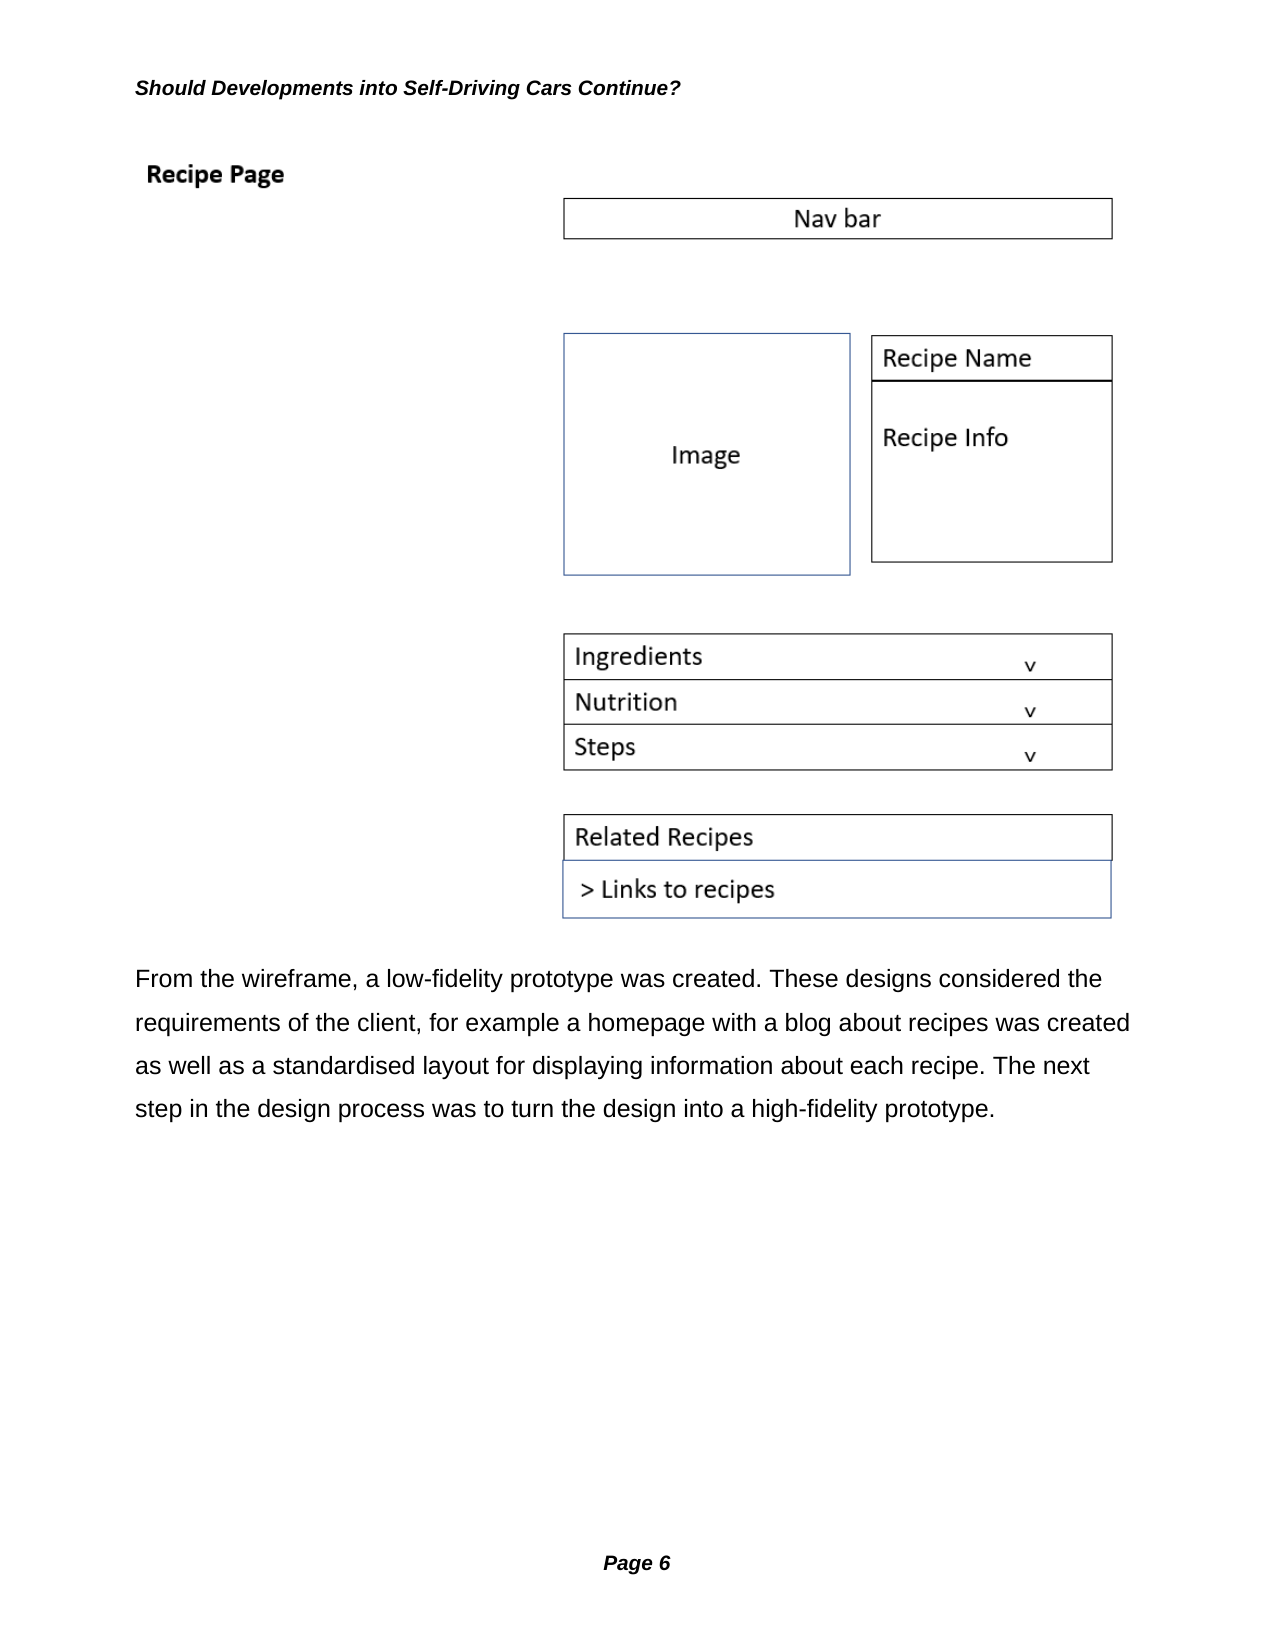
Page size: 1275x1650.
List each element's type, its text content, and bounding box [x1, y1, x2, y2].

picture [135, 150, 1140, 936]
text From the wireframe, a low-fidelity prototype was created. These designs considered the requirements of the client, for example a homepage with a blog about recipes was created as well as a standardised layout for displaying information about each recipe. The next step in the design process was to turn the design into a high-fidelity prototype. [135, 964, 1140, 1123]
